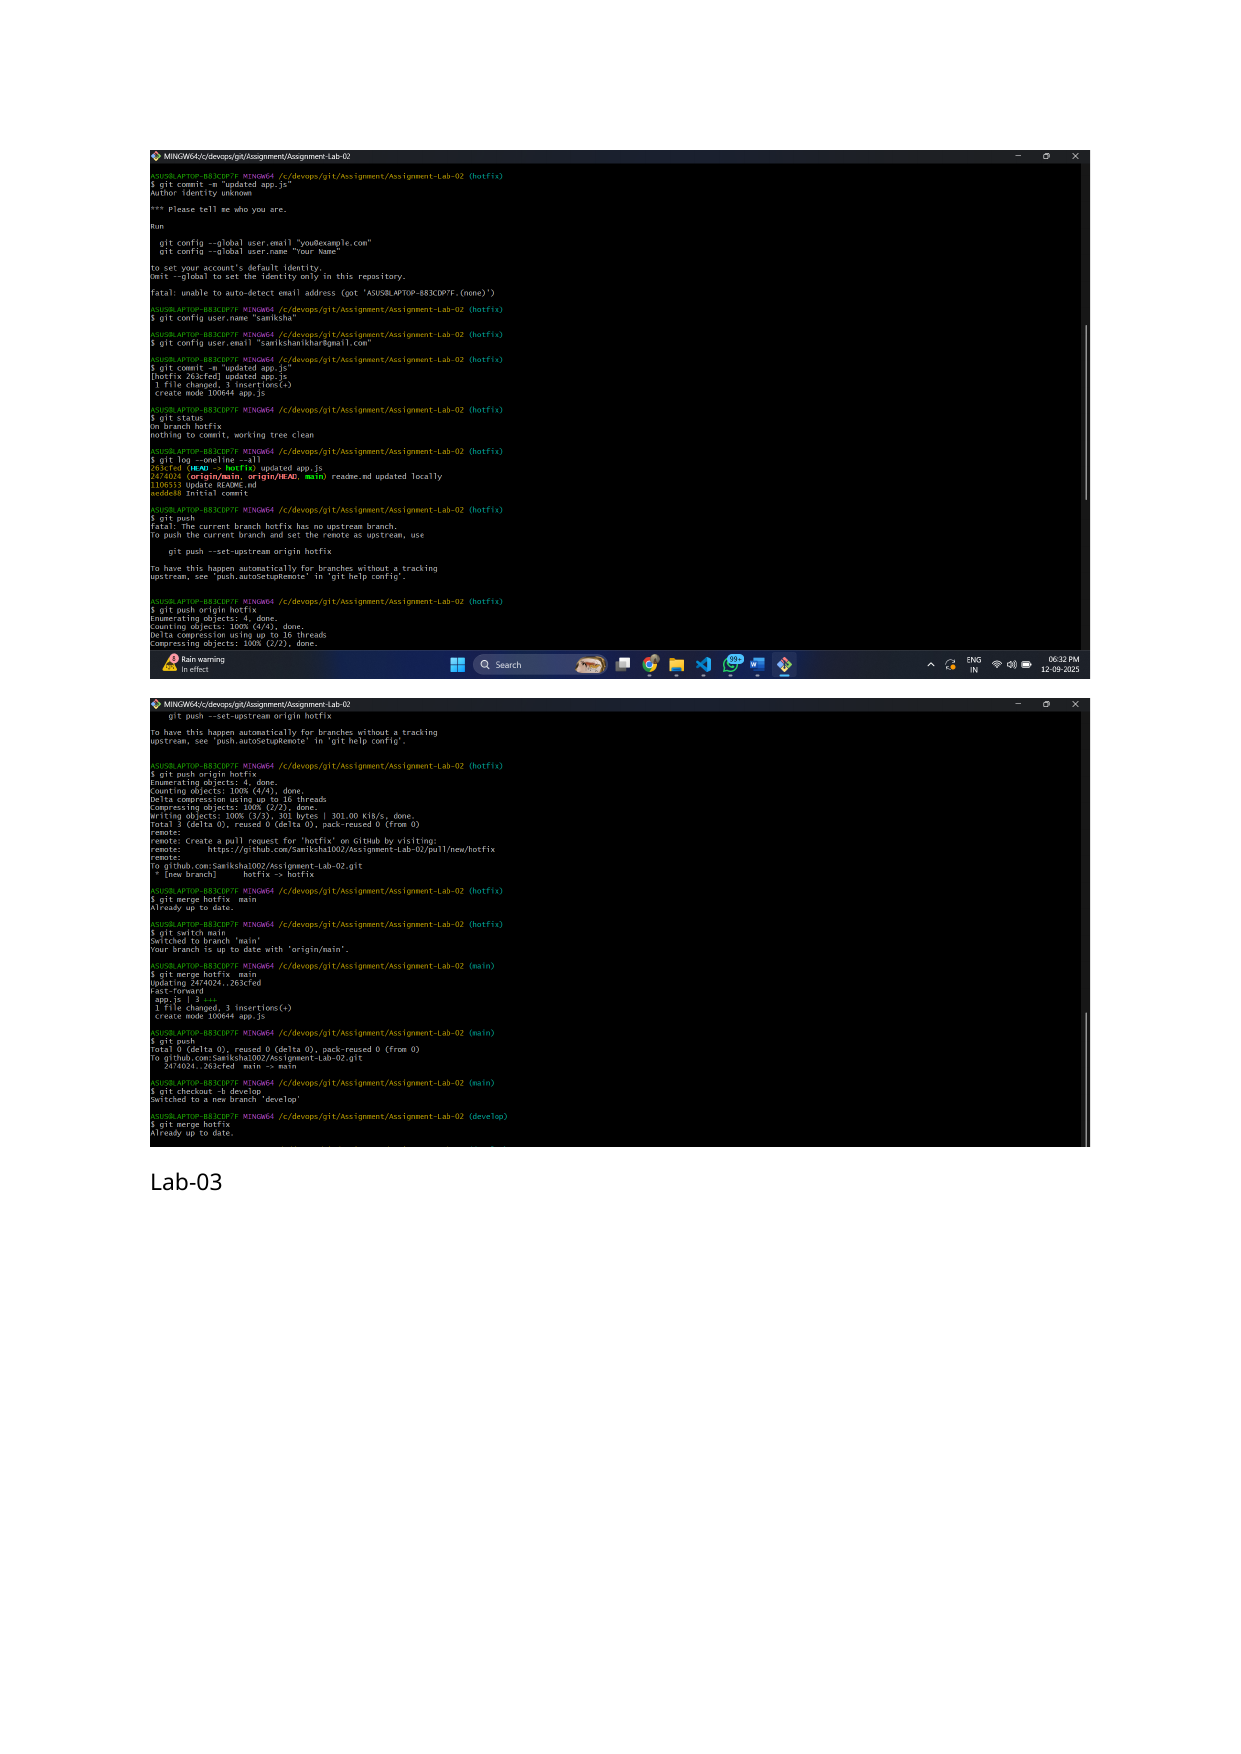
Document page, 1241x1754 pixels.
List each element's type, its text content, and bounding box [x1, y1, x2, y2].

picture [150, 698, 1091, 1147]
picture [150, 150, 1091, 679]
text Lab-03 [150, 1166, 1090, 1197]
